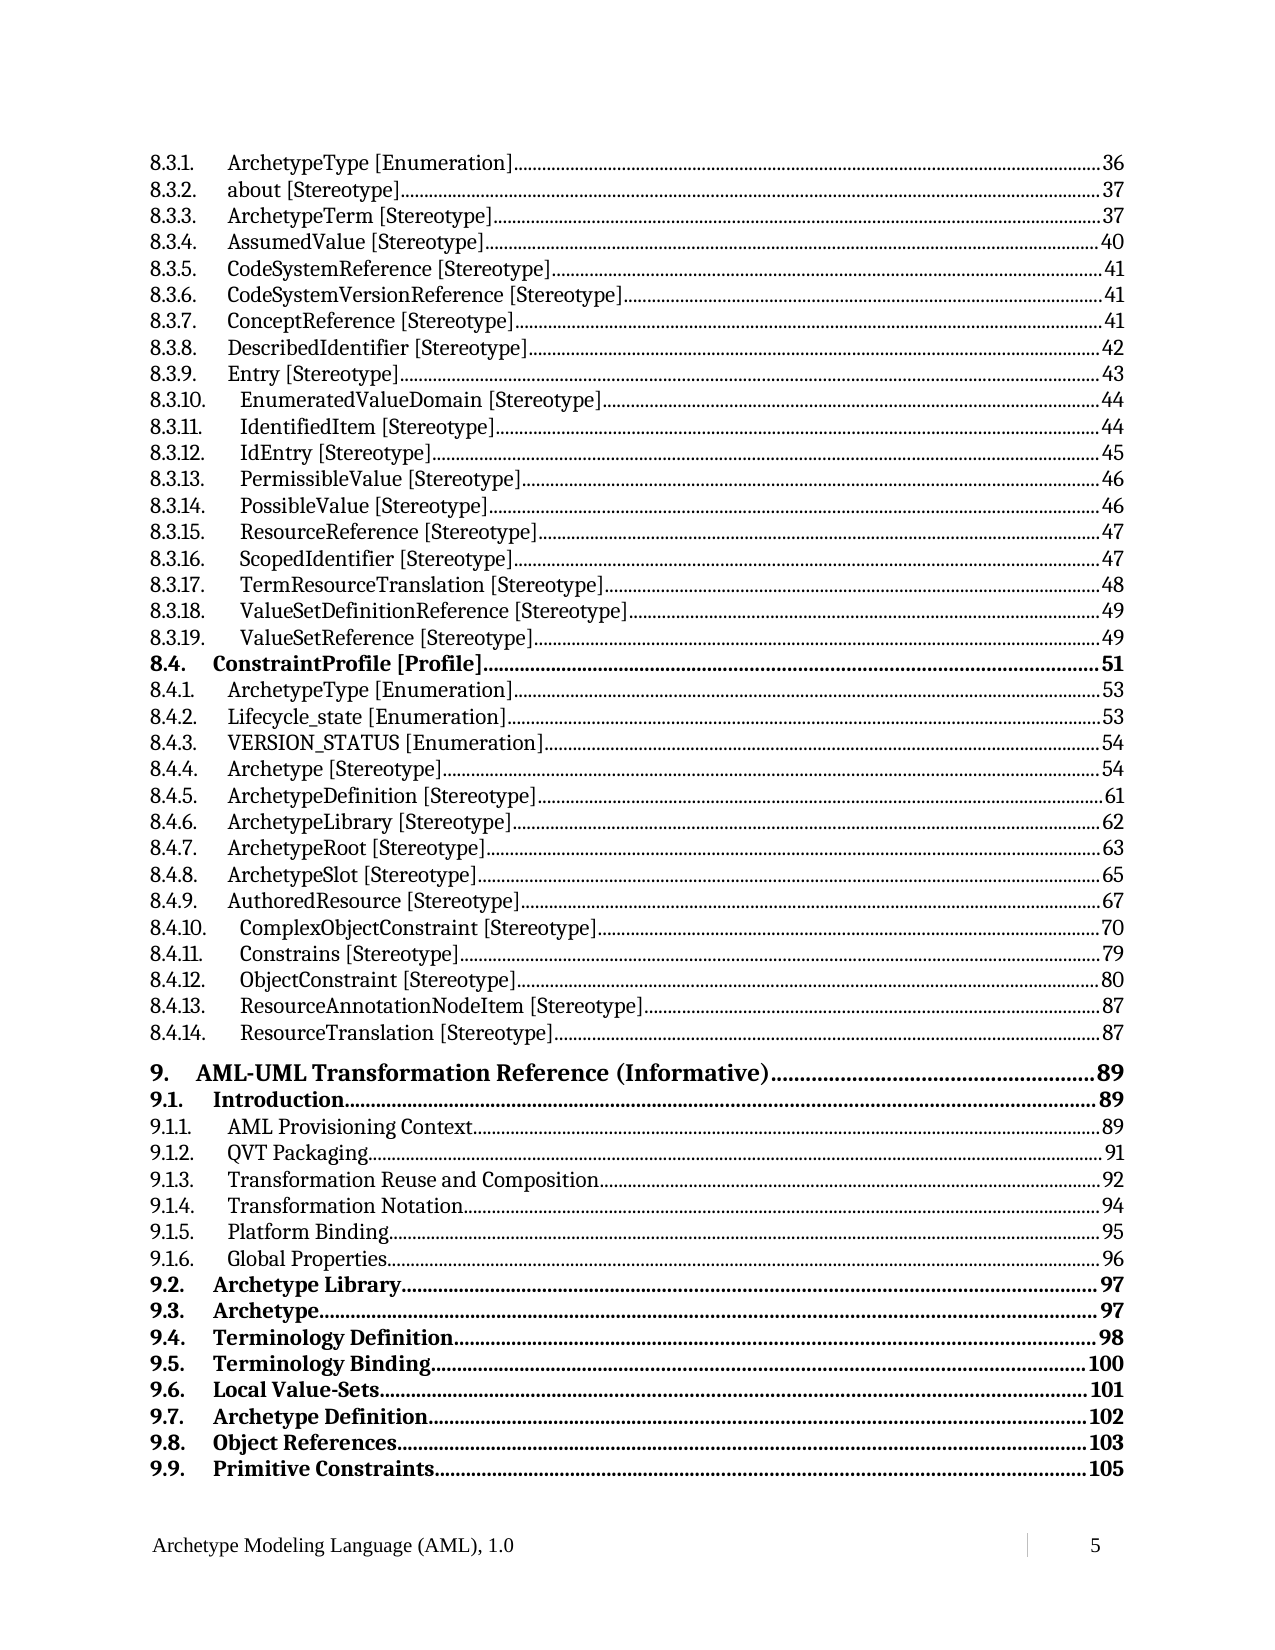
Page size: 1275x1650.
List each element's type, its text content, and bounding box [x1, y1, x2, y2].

text 9.4. Terminology Definition 98 [150, 1324, 1125, 1351]
text 9.8. Object References 103 [150, 1430, 1125, 1456]
text 8.3.5. CodeSystemReference [Stereotype] 41 [150, 255, 1125, 282]
text 8.4.8. ArchetypeSlot [Stereotype] 65 [150, 862, 1125, 888]
text 8.3.15. ResourceReference [Stereotype] 47 [150, 519, 1125, 545]
text 8.4.7. ArchetypeRoot [Stereotype] 63 [150, 835, 1125, 862]
text 9.1.3. Transformation Reuse and Composition 92 [150, 1166, 1125, 1193]
text 9.1. Introduction 89 [150, 1087, 1125, 1114]
text 8.3.3. ArchetypeTerm [Stereotype] 37 [150, 203, 1125, 229]
text 8.4.1. ArchetypeType [Enumeration] 53 [150, 677, 1125, 703]
text 9.5. Terminology Binding 100 [150, 1351, 1125, 1377]
text 8.4.14. ResourceTranslation [Stereotype] 87 [150, 1020, 1125, 1046]
text 8.4.2. Lifecycle_state [Enumeration] 53 [150, 703, 1125, 730]
text 8.3.13. PermissibleValue [Stereotype] 46 [150, 466, 1125, 493]
text 8.3.8. DescribedIdentifier [Stereotype] 42 [150, 334, 1125, 361]
text 8.4. ConstraintProfile [Profile] 51 [150, 651, 1125, 677]
text 8.3.16. ScopedIdentifier [Stereotype] 47 [150, 545, 1125, 572]
text 8.4.3. VERSION_STATUS [Enumeration] 54 [150, 730, 1125, 756]
text 8.3.14. PossibleValue [Stereotype] 46 [150, 493, 1125, 519]
text 8.3.17. TermResourceTranslation [Stereotype] 48 [150, 572, 1125, 598]
text 8.4.13. ResourceAnnotationNodeItem [Stereotype] 87 [150, 993, 1125, 1020]
text 8.3.12. IdEntry [Stereotype] 45 [150, 440, 1125, 466]
text 9.1.4. Transformation Notation 94 [150, 1193, 1125, 1219]
text 8.3.10. EnumeratedValueDomain [Stereotype] 44 [150, 387, 1125, 413]
text 8.4.9. AuthoredResource [Stereotype] 67 [150, 888, 1125, 914]
text 8.4.10. ComplexObjectConstraint [Stereotype] 70 [150, 914, 1125, 941]
text 8.3.6. CodeSystemVersionReference [Stereotype] 41 [150, 282, 1125, 308]
text 8.4.6. ArchetypeLibrary [Stereotype] 62 [150, 809, 1125, 835]
text 8.3.11. IdentifiedItem [Stereotype] 44 [150, 413, 1125, 440]
text 9.6. Local Value-Sets 101 [150, 1377, 1125, 1403]
text 9.9. Primitive Constraints 105 [150, 1456, 1125, 1483]
text 8.3.2. about [Stereotype] 37 [150, 176, 1125, 203]
text 9.3. Archetype 97 [150, 1298, 1125, 1324]
text 8.3.1. ArchetypeType [Enumeration] 36 [150, 150, 1125, 176]
text 8.3.18. ValueSetDefinitionReference [Stereotype] 49 [150, 598, 1125, 624]
text 8.3.7. ConceptReference [Stereotype] 41 [150, 308, 1125, 334]
text 9.2. Archetype Library 97 [150, 1272, 1125, 1298]
text 9.7. Archetype Definition 102 [150, 1403, 1125, 1430]
text 8.3.4. AssumedValue [Stereotype] 40 [150, 229, 1125, 255]
text 8.3.19. ValueSetReference [Stereotype] 49 [150, 624, 1125, 651]
text 9. AML-UML Transformation Reference (Informative) 89 [150, 1058, 1125, 1087]
text 8.4.5. ArchetypeDefinition [Stereotype] 61 [150, 782, 1125, 809]
text 8.4.11. Constrains [Stereotype] 79 [150, 941, 1125, 967]
text 9.1.2. QVT Packaging 91 [150, 1140, 1125, 1166]
text 9.1.6. Global Properties 96 [150, 1245, 1125, 1272]
text 8.4.4. Archetype [Stereotype] 54 [150, 756, 1125, 782]
text 8.4.12. ObjectConstraint [Stereotype] 80 [150, 967, 1125, 993]
text 8.3.9. Entry [Stereotype] 43 [150, 361, 1125, 387]
text 9.1.1. AML Provisioning Context 89 [150, 1114, 1125, 1140]
text 9.1.5. Platform Binding 95 [150, 1219, 1125, 1245]
